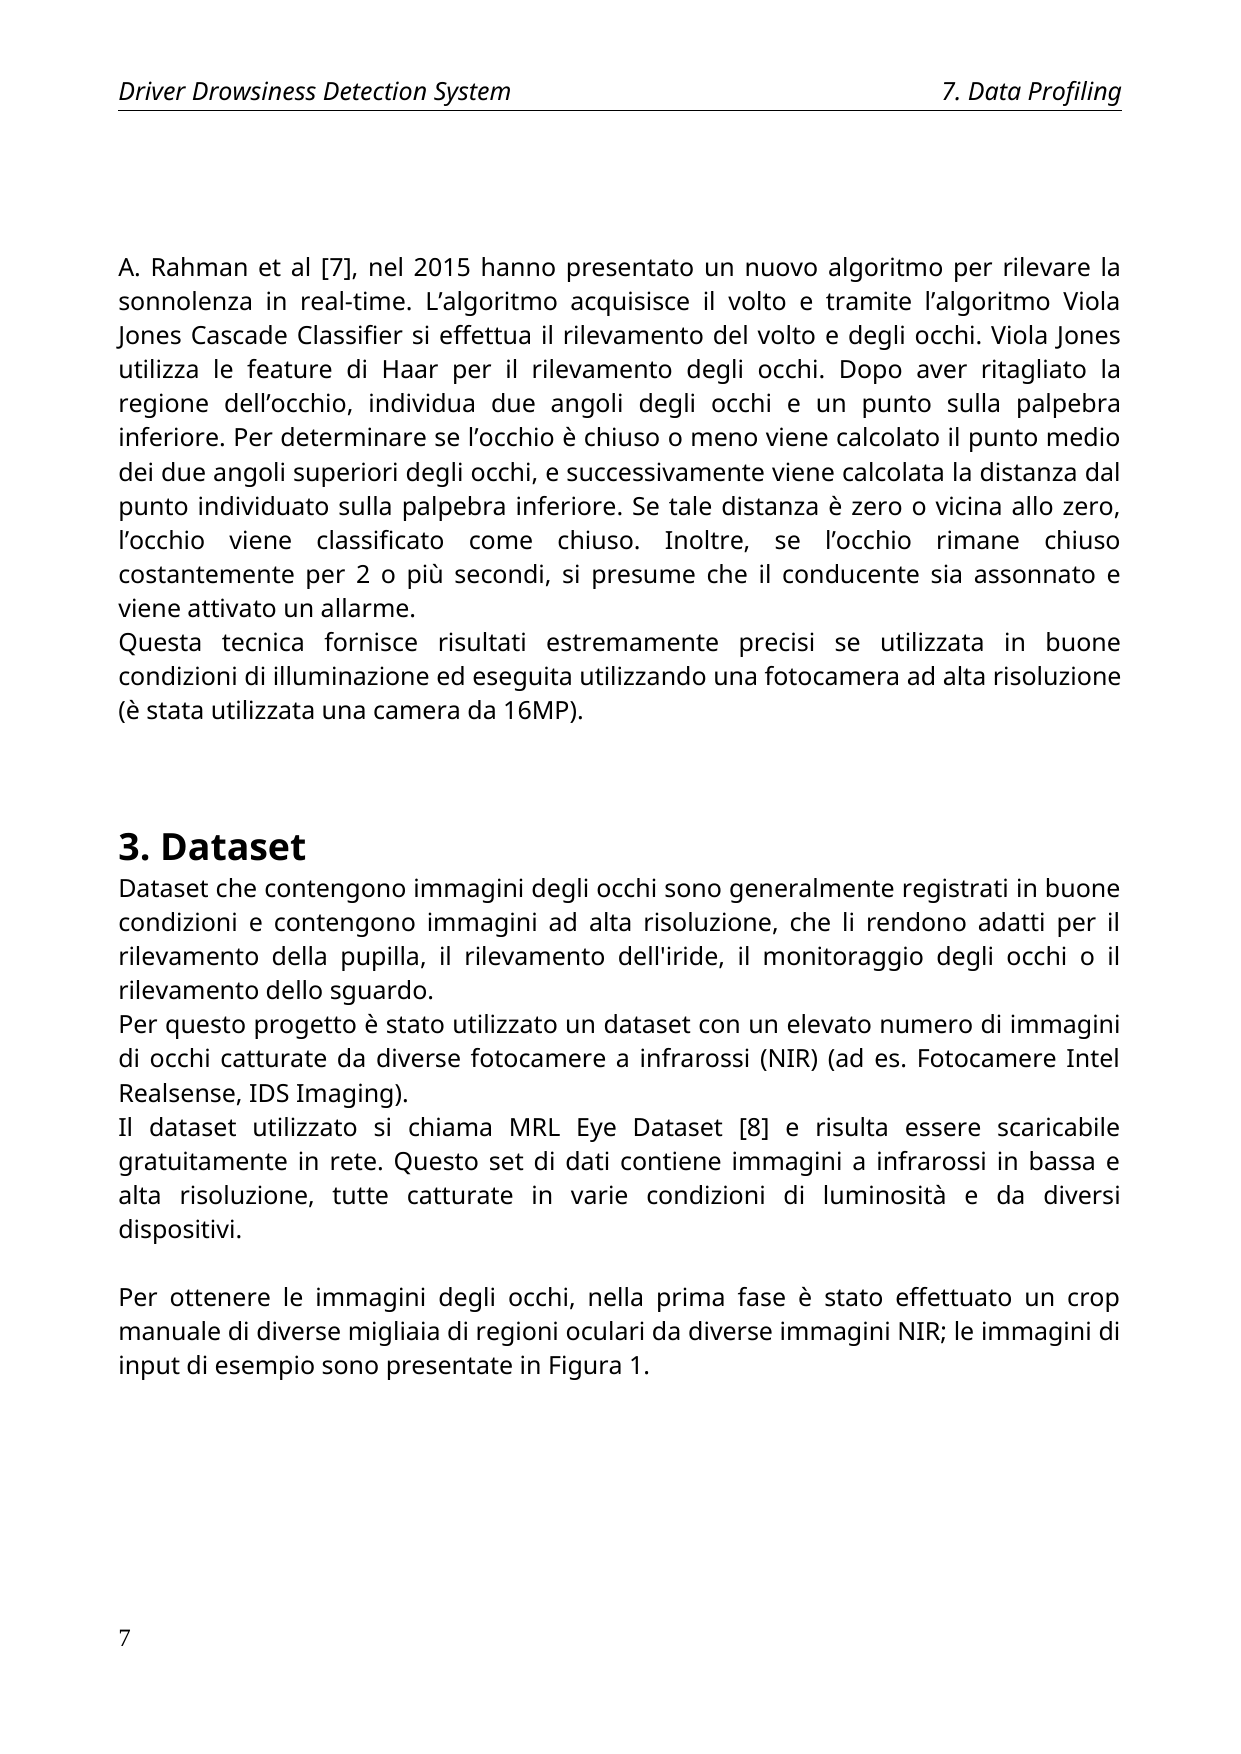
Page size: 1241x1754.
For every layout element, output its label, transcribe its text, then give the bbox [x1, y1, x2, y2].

text Il dataset utilizzato si chiama MRL Eye Dataset [8] e risulta essere scaricabile gratuitamente in rete. Questo set di dati contiene immagini a infrarossi in bassa e alta risoluzione, tutte catturate in varie condizioni di luminosità e da diversi dispositivi. [118, 1109, 1122, 1246]
text Per ottenere le immagini degli occhi, nella prima fase è stato effettuato un crop manuale di diverse migliaia di regioni oculari da diverse immagini NIR; le immagini di input di esempio sono presentate in Figura 1. [118, 1279, 1122, 1382]
text Per questo progetto è stato utilizzato un dataset con un elevato numero di immagini di occhi catturate da diverse fotocamere a infrarossi (NIR) (ad es. Fotocamere Intel Realsense, IDS Imaging). [118, 1007, 1122, 1109]
subtitle 3. Dataset [118, 820, 1122, 871]
text Dataset che contengono immagini degli occhi sono generalmente registrati in buone condizioni e contengono immagini ad alta risoluzione, che li rendono adatti per il rilevamento della pupilla, il rilevamento dell'iride, il monitoraggio degli occhi o il rilevamento dello sguardo. [118, 871, 1122, 1007]
text A. Rahman et al [7], nel 2015 hanno presentato un nuovo algoritmo per rilevare la sonnolenza in real-time. L’algoritmo acquisisce il volto e tramite l’algoritmo Viola Jones Cascade Classifier si effettua il rilevamento del volto e degli occhi. Viola Jones utilizza le feature di Haar per il rilevamento degli occhi. Dopo aver ritagliato la regione dell’occhio, individua due angoli degli occhi e un punto sulla palpebra inferiore. Per determinare se l’occhio è chiuso o meno viene calcolato il punto medio dei due angoli superiori degli occhi, e successivamente viene calcolata la distanza dal punto individuato sulla palpebra inferiore. Se tale distanza è zero o vicina allo zero, l’occhio viene classificato come chiuso. Inoltre, se l’occhio rimane chiuso costantemente per 2 o più secondi, si presume che il conducente sia assonnato e viene attivato un allarme. [118, 250, 1122, 624]
text Questa tecnica fornisce risultati estremamente precisi se utilizzata in buone condizioni di illuminazione ed eseguita utilizzando una fotocamera ad alta risoluzione (è stata utilizzata una camera da 16MP). [118, 624, 1122, 727]
